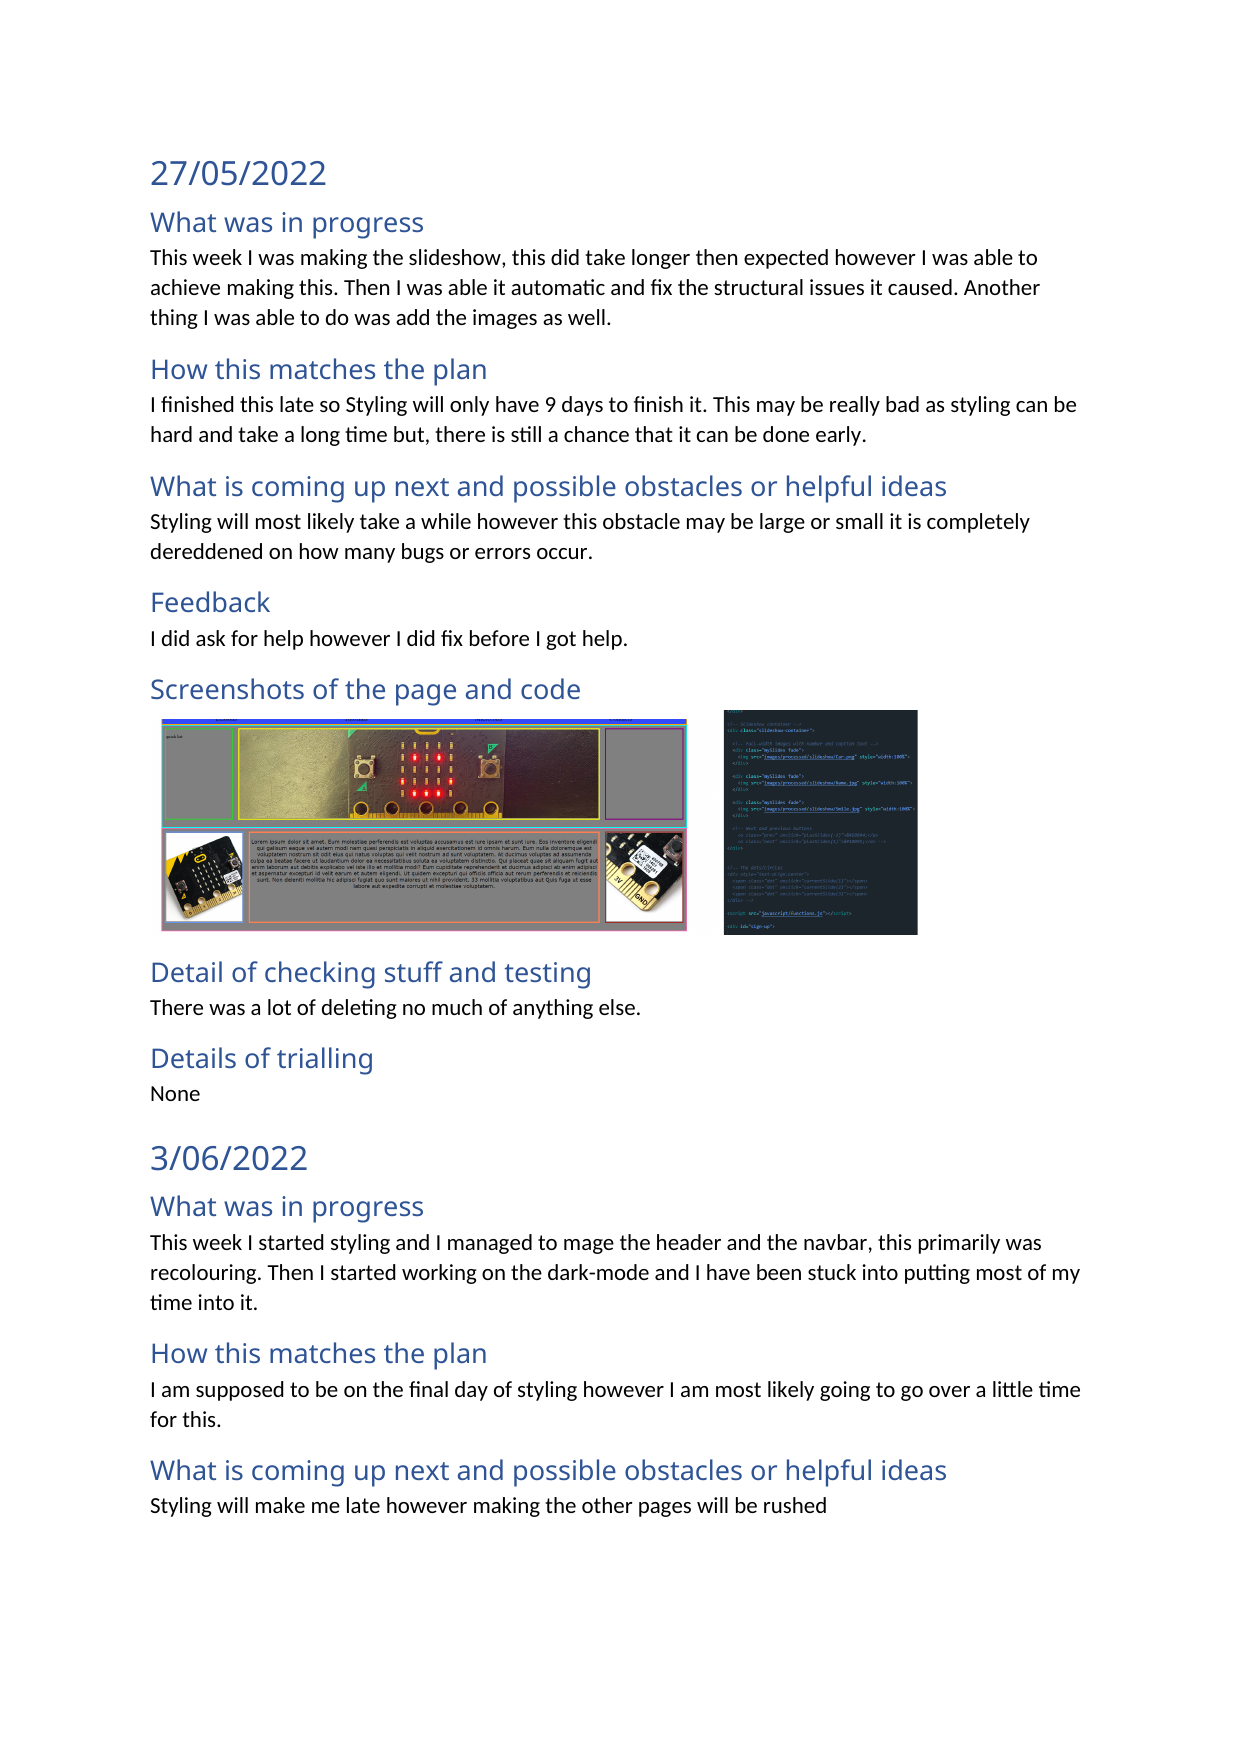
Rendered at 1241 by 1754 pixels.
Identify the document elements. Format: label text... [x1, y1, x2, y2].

subtitle 27/05/2022 [150, 150, 1090, 195]
picture [150, 719, 719, 935]
text I finished this late so Styling will only have 9 days to finish it. This may be really bad as styling can be hard and take a long time but, there is still a chance that it can be done early. [150, 390, 1090, 448]
subtitle Feedback [150, 584, 1090, 621]
text I did ask for help however I did fix before I got help. [150, 624, 1090, 652]
subtitle Screenshots of the page and code [150, 671, 1090, 707]
subtitle What is coming up next and possible obstacles or helpful ideas [150, 467, 1090, 504]
text This week I started styling and I managed to mage the header and the navbar, this primarily was recolouring. Then I started working on the dark-mode and I have been stuck into putting most of my time into it. [150, 1228, 1090, 1316]
text Styling will most likely take a while however this obstacle may be large or small it is completely dereddened on how many bugs or errors occur. [150, 507, 1090, 565]
text There was a lot of deleting no much of anything else. [150, 993, 1090, 1021]
subtitle 3/06/2022 [150, 1135, 1090, 1180]
subtitle How this matches the plan [150, 350, 1090, 387]
subtitle Details of trialling [150, 1040, 1090, 1077]
subtitle How this matches the plan [150, 1335, 1090, 1372]
subtitle What is coming up next and possible obstacles or helpful ideas [150, 1452, 1090, 1489]
picture [723, 710, 918, 935]
text This week I was making the slideshow, this did take longer then expected however I was able to achieve making this. Then I was able it automatic and fix the structural issues it caused. Another thing I was able to do was add the images as well. [150, 243, 1090, 331]
text I am supposed to be on the final day of styling however I am most likely going to go over a little time for this. [150, 1375, 1090, 1433]
text None [150, 1079, 1090, 1108]
subtitle Detail of checking stuff and testing [150, 953, 1090, 990]
subtitle What was in progress [150, 203, 1090, 240]
subtitle What was in progress [150, 1188, 1090, 1225]
text Styling will make me late however making the other pages will be rushed [150, 1492, 1090, 1520]
